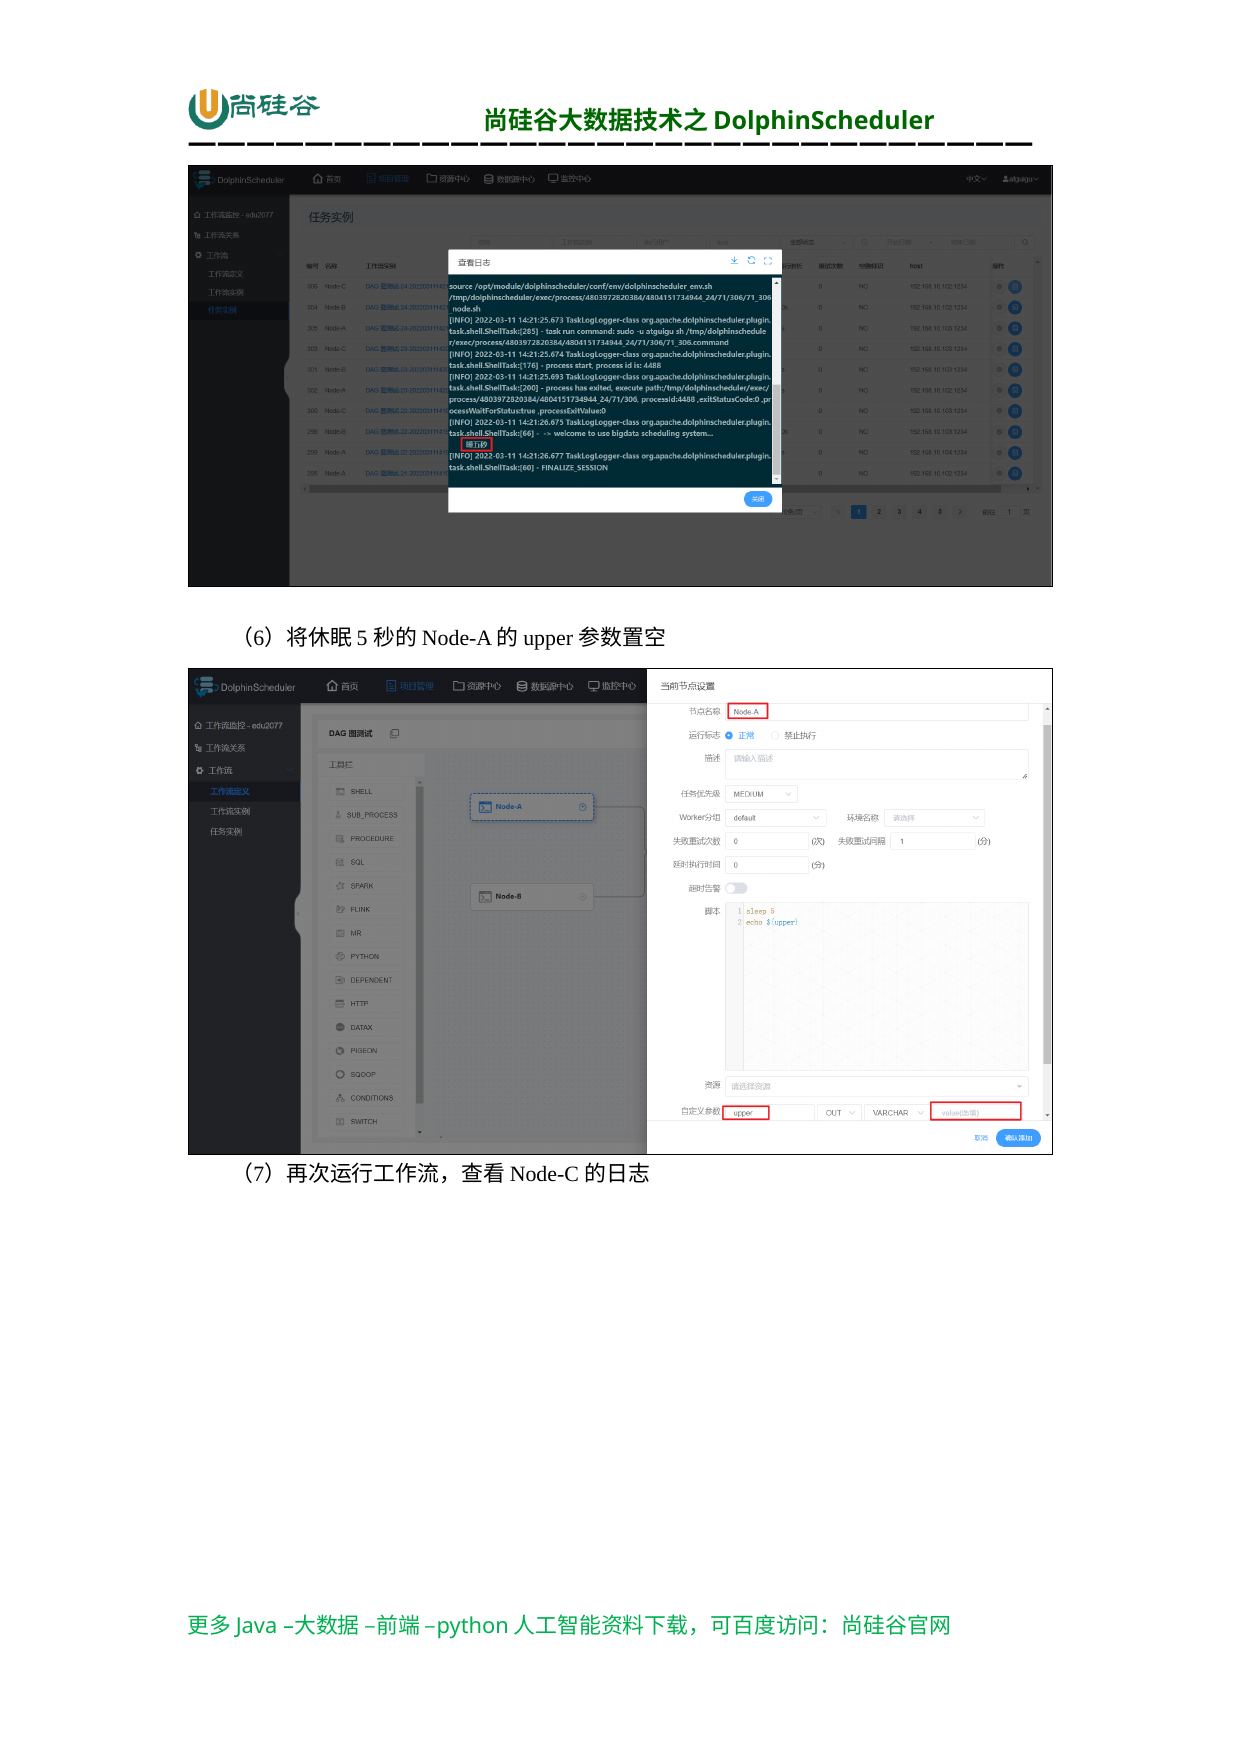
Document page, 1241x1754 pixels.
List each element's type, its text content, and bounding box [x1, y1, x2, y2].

text （6）将休眠 5 秒的 Node-A 的 upper 参数置空 [187, 620, 1053, 652]
text （7）再次运行工作流，查看 Node-C 的日志 [187, 1156, 1053, 1188]
picture [189, 166, 1052, 586]
picture [187, 88, 320, 130]
picture [189, 669, 1052, 1154]
